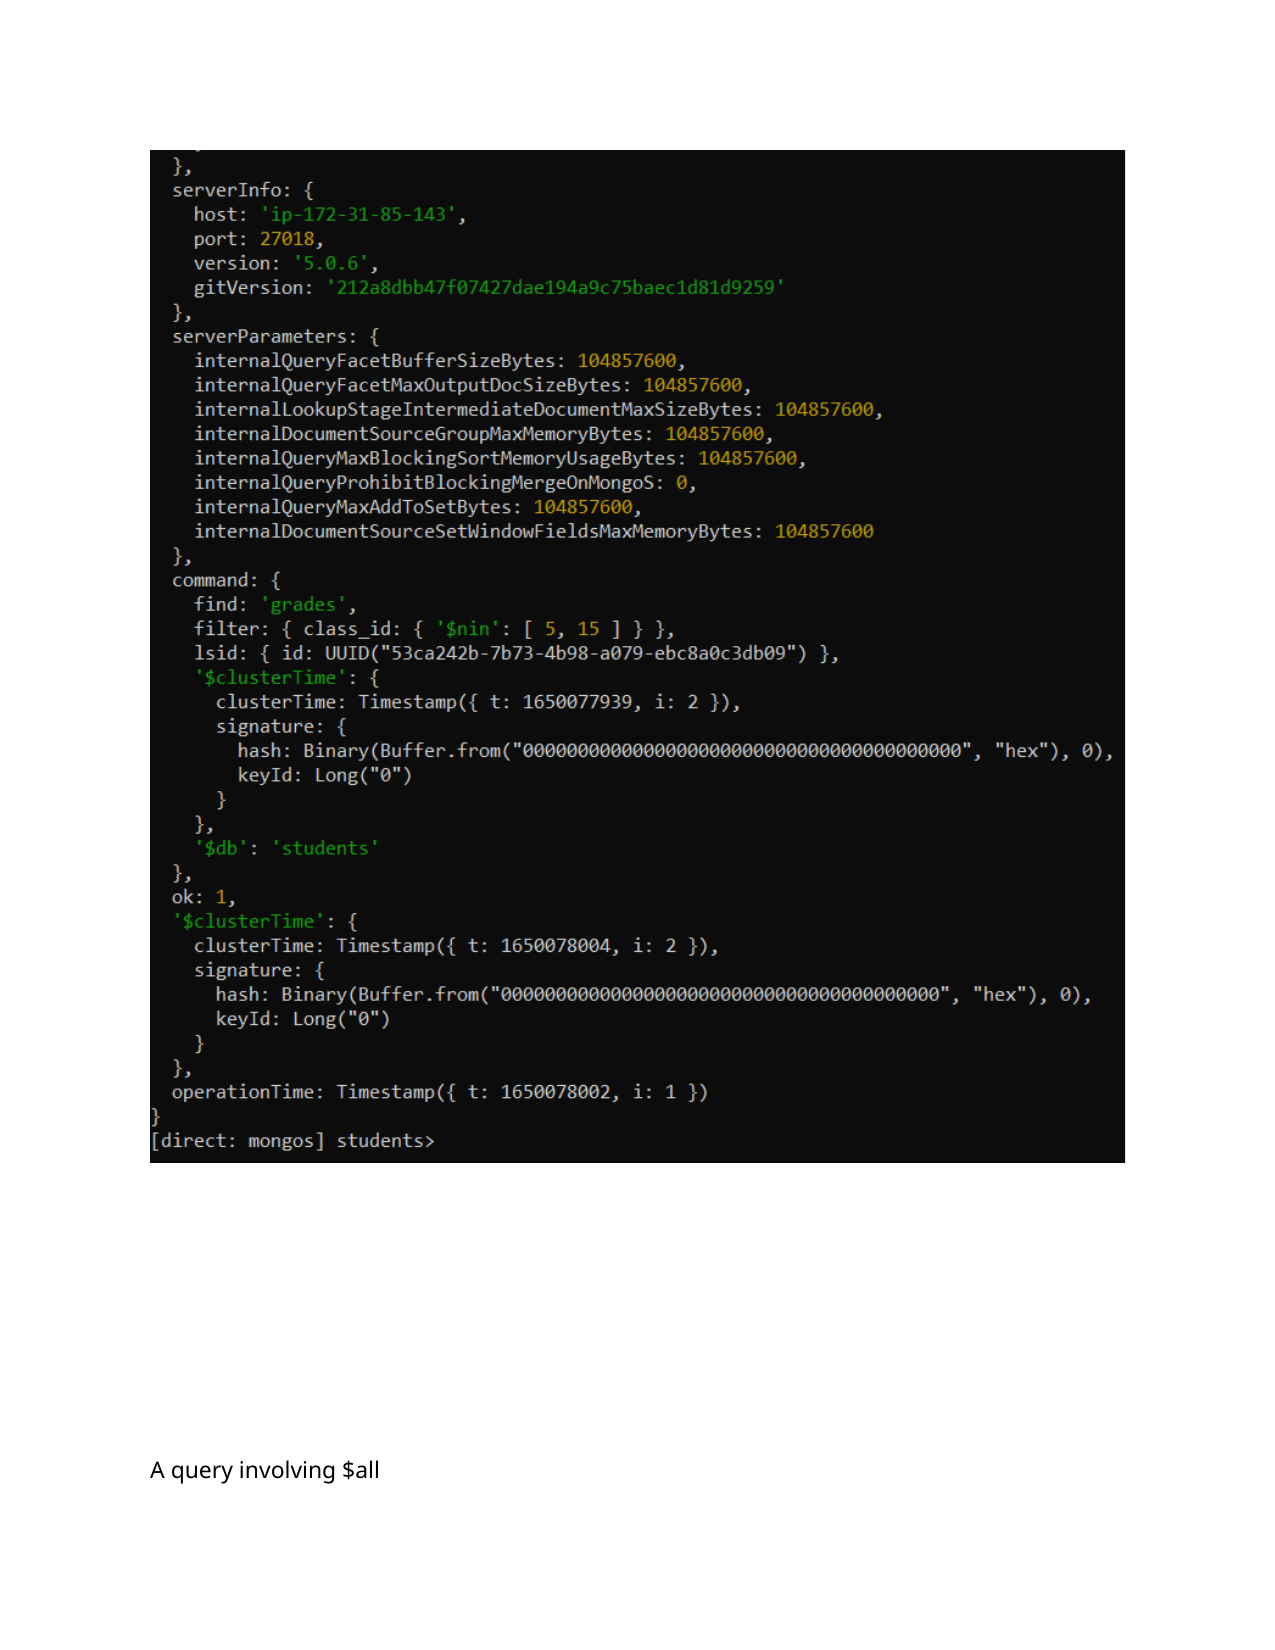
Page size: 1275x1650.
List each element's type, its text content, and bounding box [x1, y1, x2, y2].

picture [150, 150, 1125, 1163]
text A query involving $all [150, 1454, 1125, 1485]
